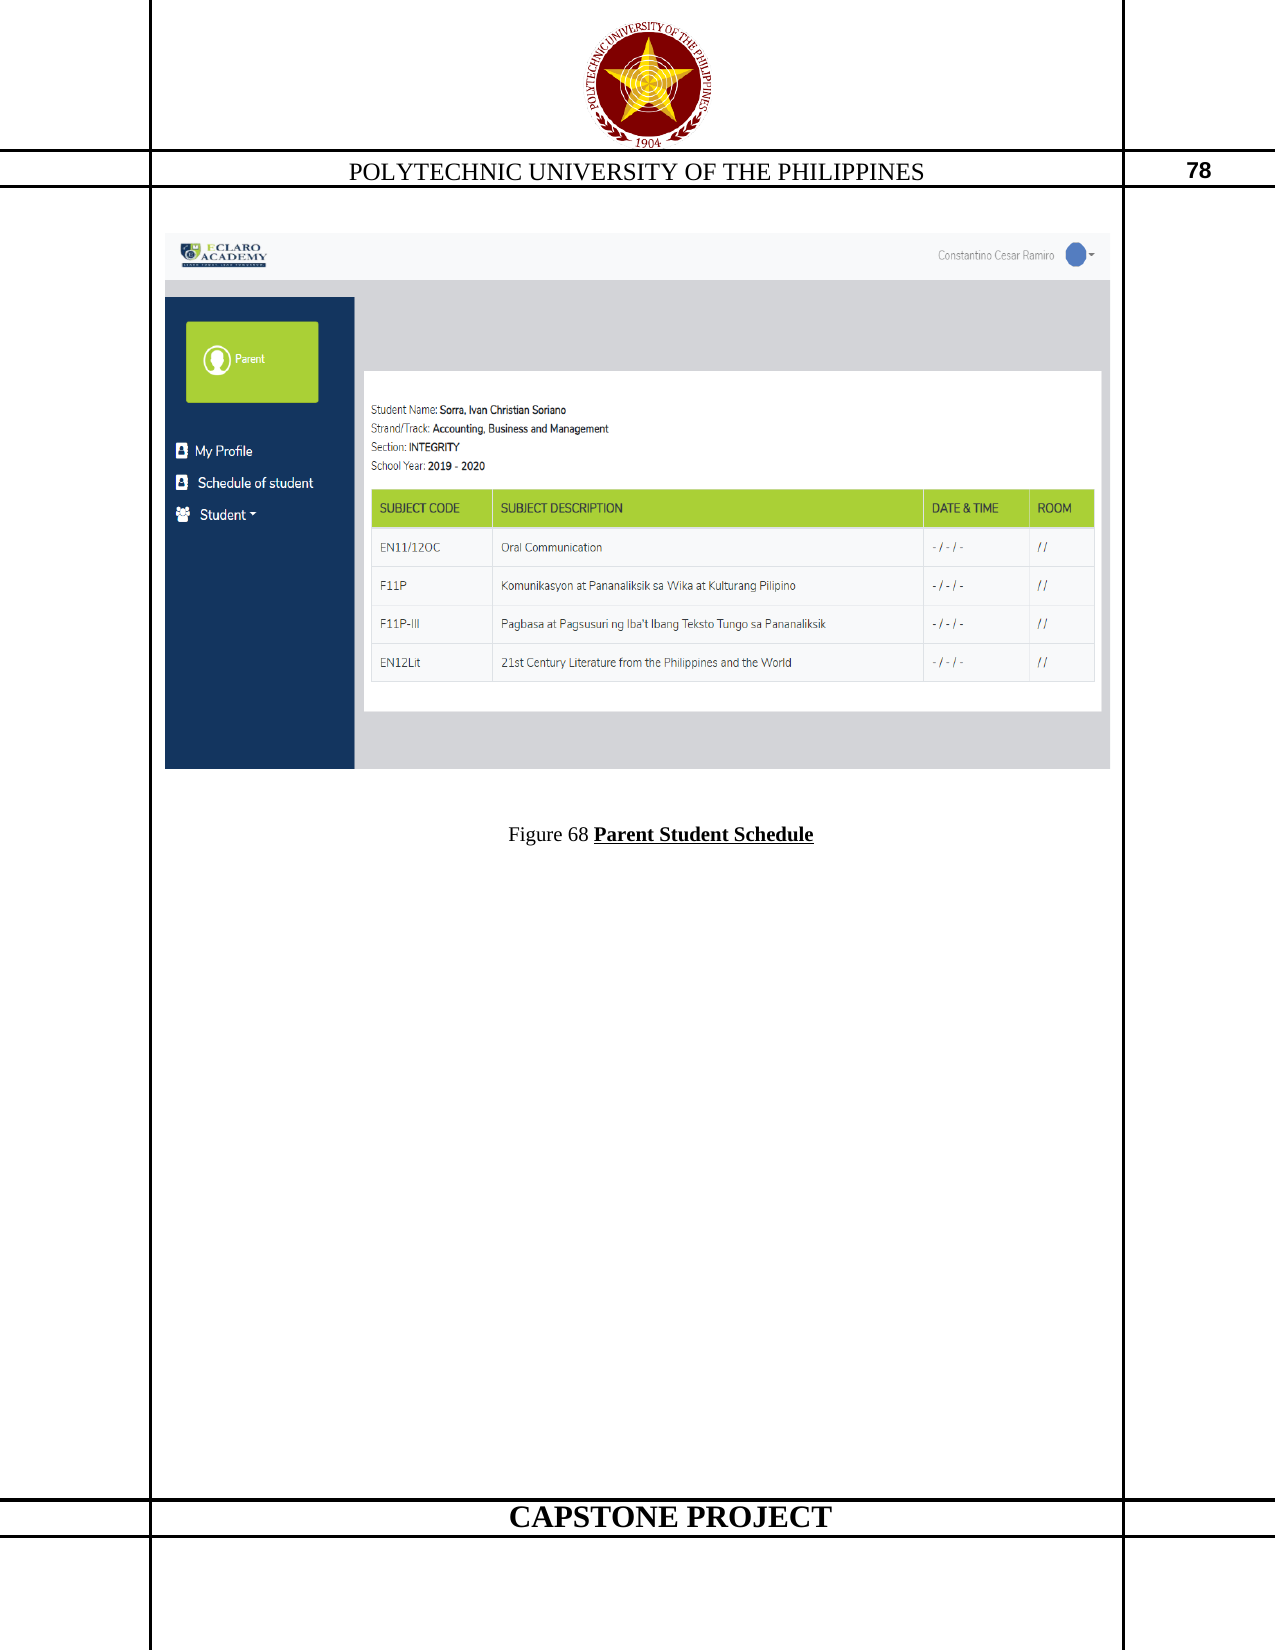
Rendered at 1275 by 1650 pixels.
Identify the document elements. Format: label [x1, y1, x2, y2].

picture [583, 20, 712, 149]
picture [165, 233, 1111, 769]
